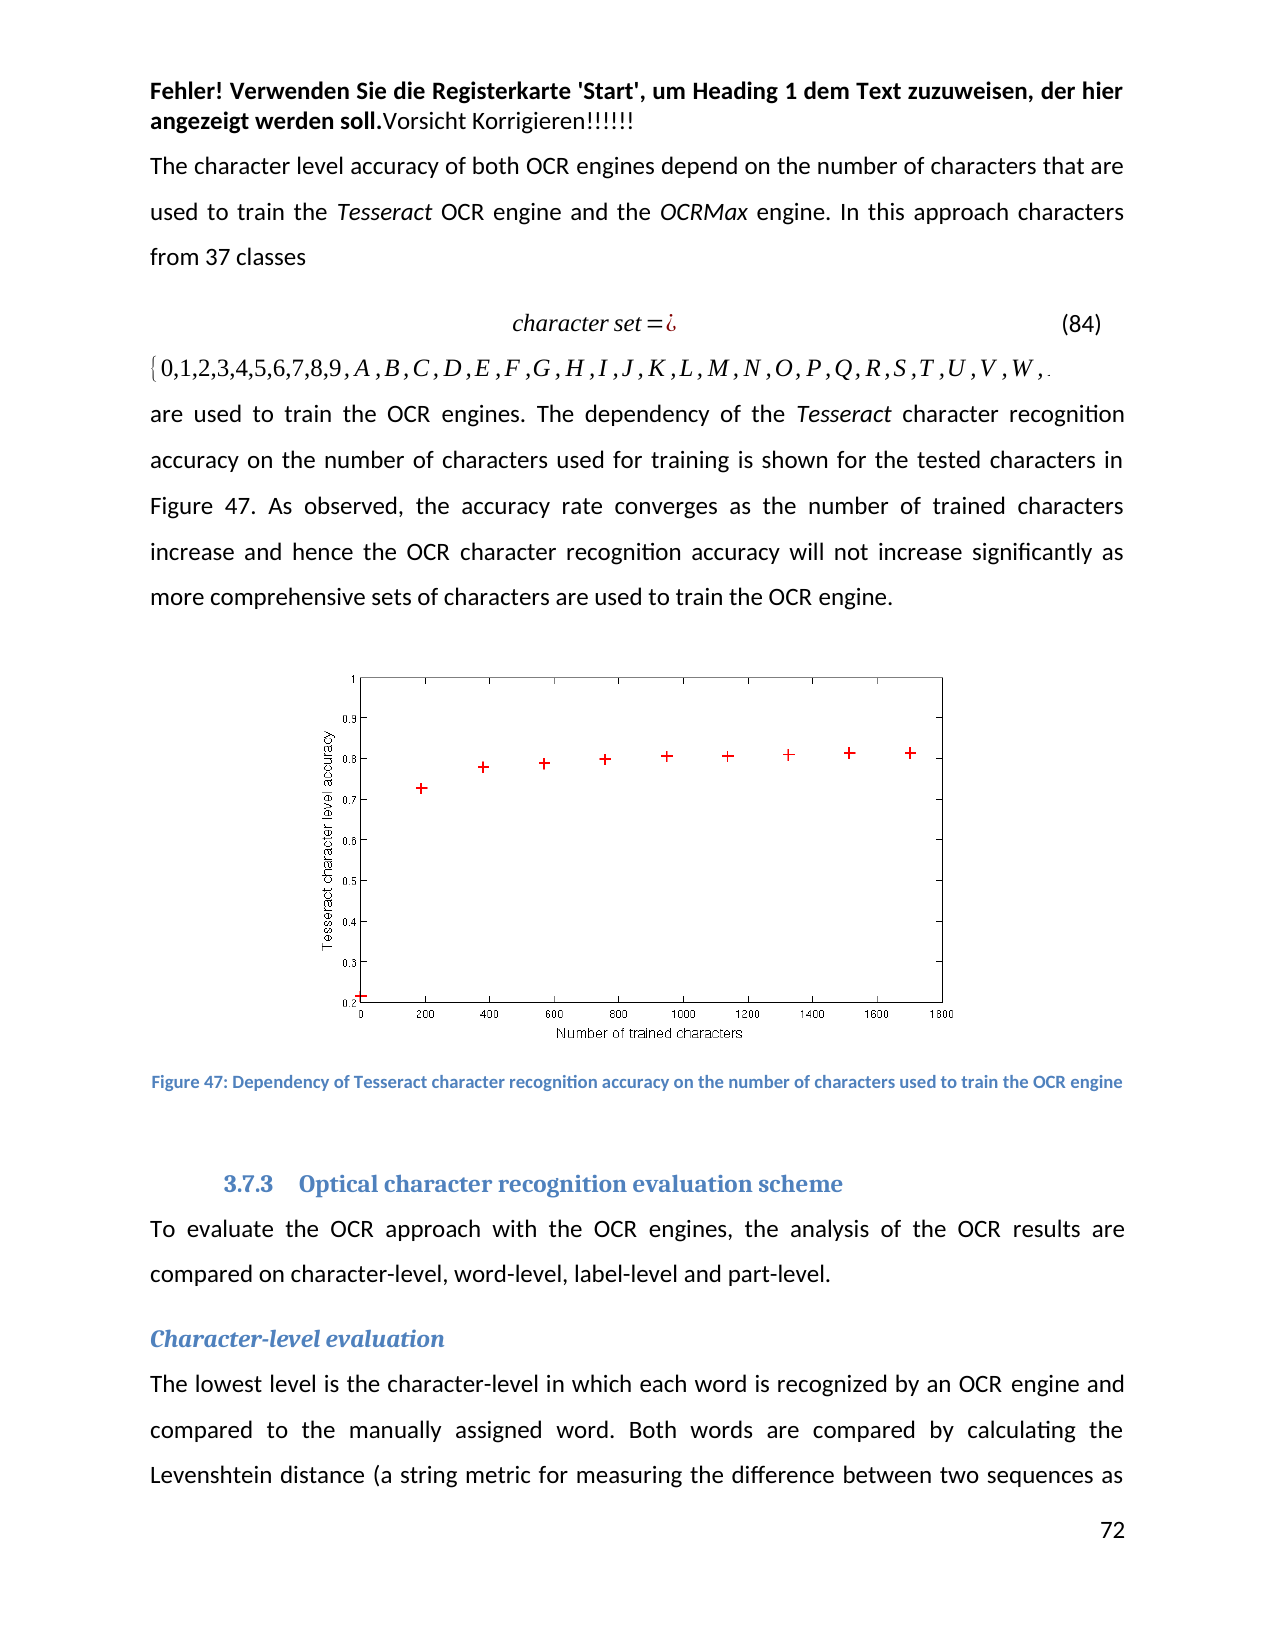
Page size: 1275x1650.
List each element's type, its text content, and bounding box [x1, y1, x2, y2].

subtitle Character-level evaluation [150, 1325, 1125, 1354]
subtitle Optical character recognition evaluation scheme [224, 1169, 1125, 1198]
text To evaluate the OCR approach with the OCR engines, the analysis of the OCR results are compared on character-level, word-level, label-level and part-level. [150, 1213, 1125, 1289]
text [150, 1368, 1125, 1490]
text The character level accuracy of both OCR engines depend on the number of characters that are used to train the Tesseract OCR engine and the OCRMax engine. In this approach characters from 37 classes [150, 150, 1125, 272]
text are used to train the OCR engines. The dependency of the Tesseract character recognition accuracy on the number of characters used for training is shown for the tested characters in Figure 47. As observed, the accuracy rate converges as the number of trained characters increase and hence the OCR character recognition accuracy will not increase significantly as more comprehensive sets of characters are used to train the OCR engine. [150, 398, 1125, 612]
table_header [139, 308, 1050, 398]
picture [262, 648, 1013, 1045]
table_header (84) [1050, 308, 1136, 398]
